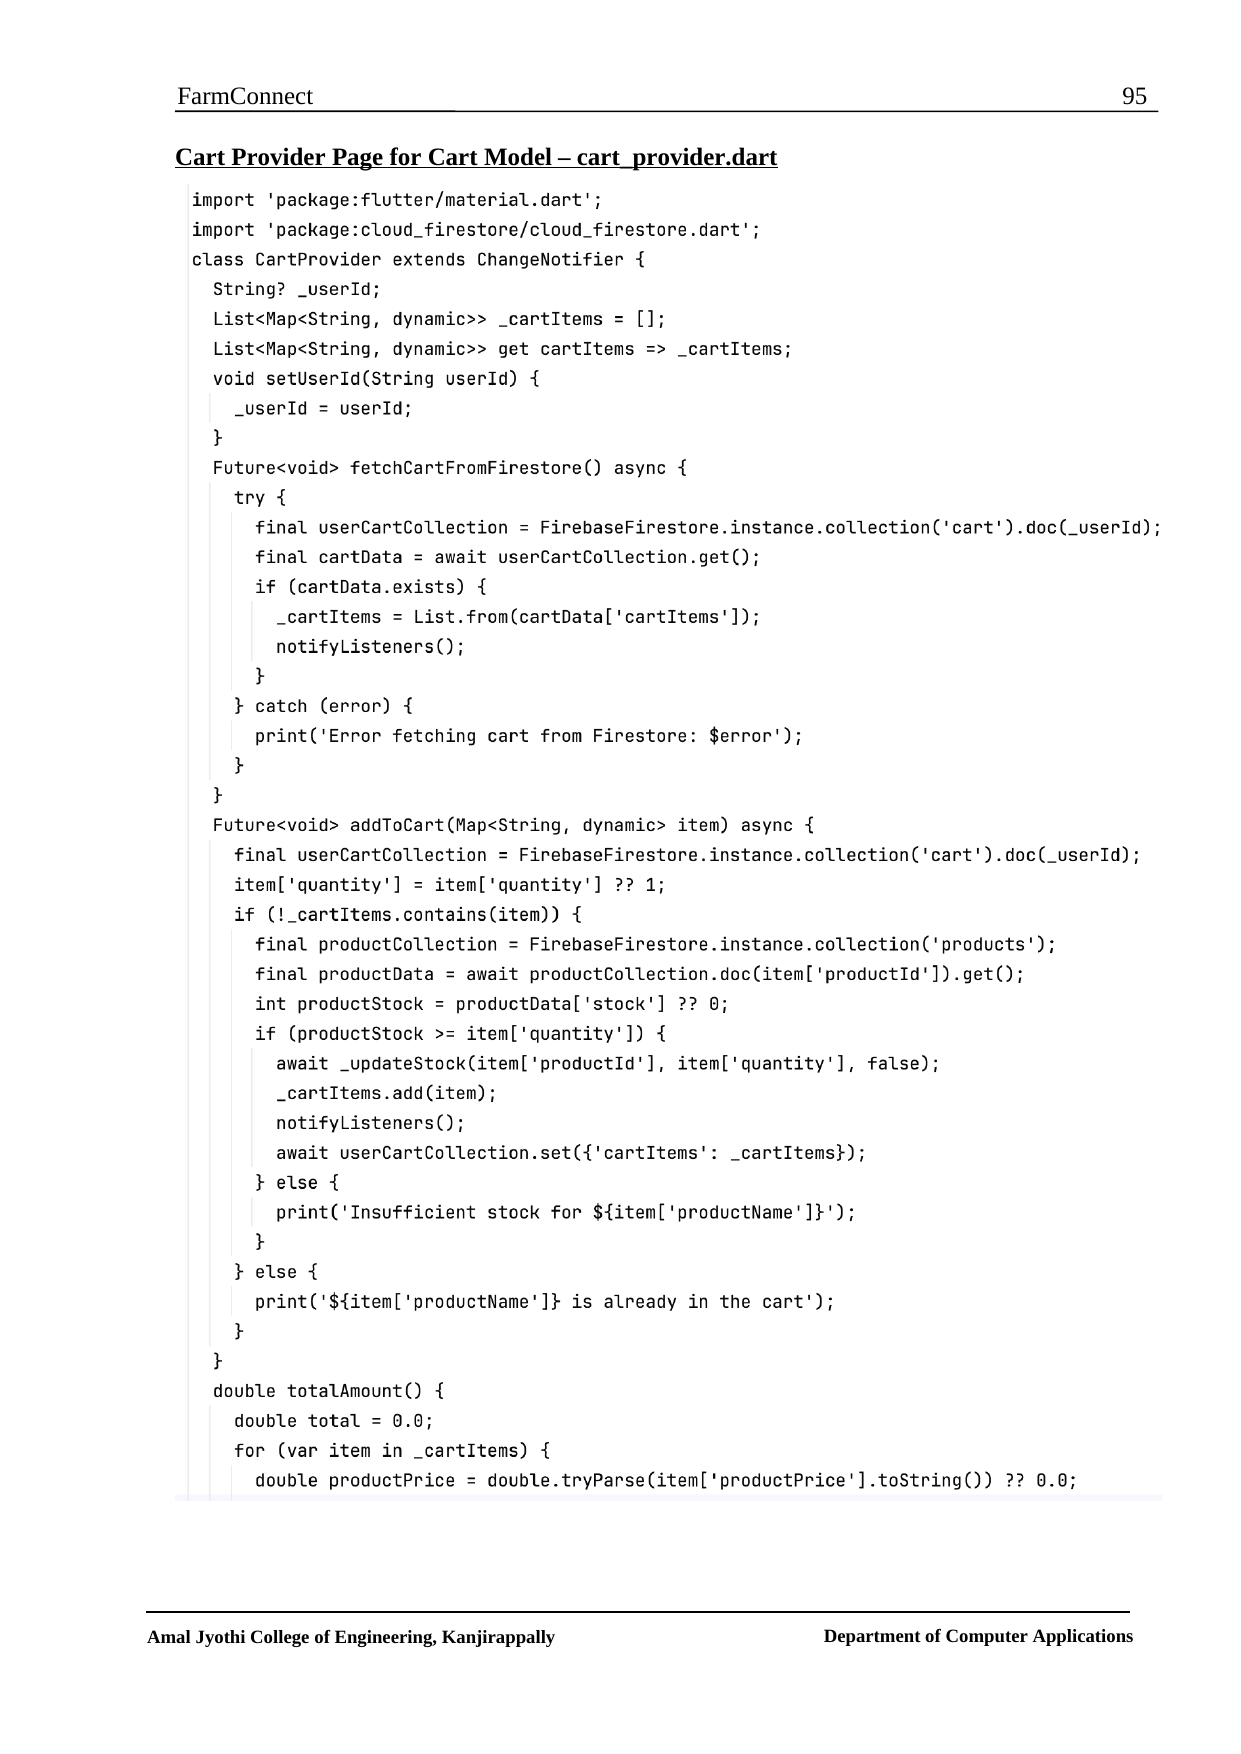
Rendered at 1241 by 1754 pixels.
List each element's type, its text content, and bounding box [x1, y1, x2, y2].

picture [175, 184, 1163, 1501]
text Cart Provider Page for Cart Model – cart_provider.dart [175, 142, 1162, 170]
